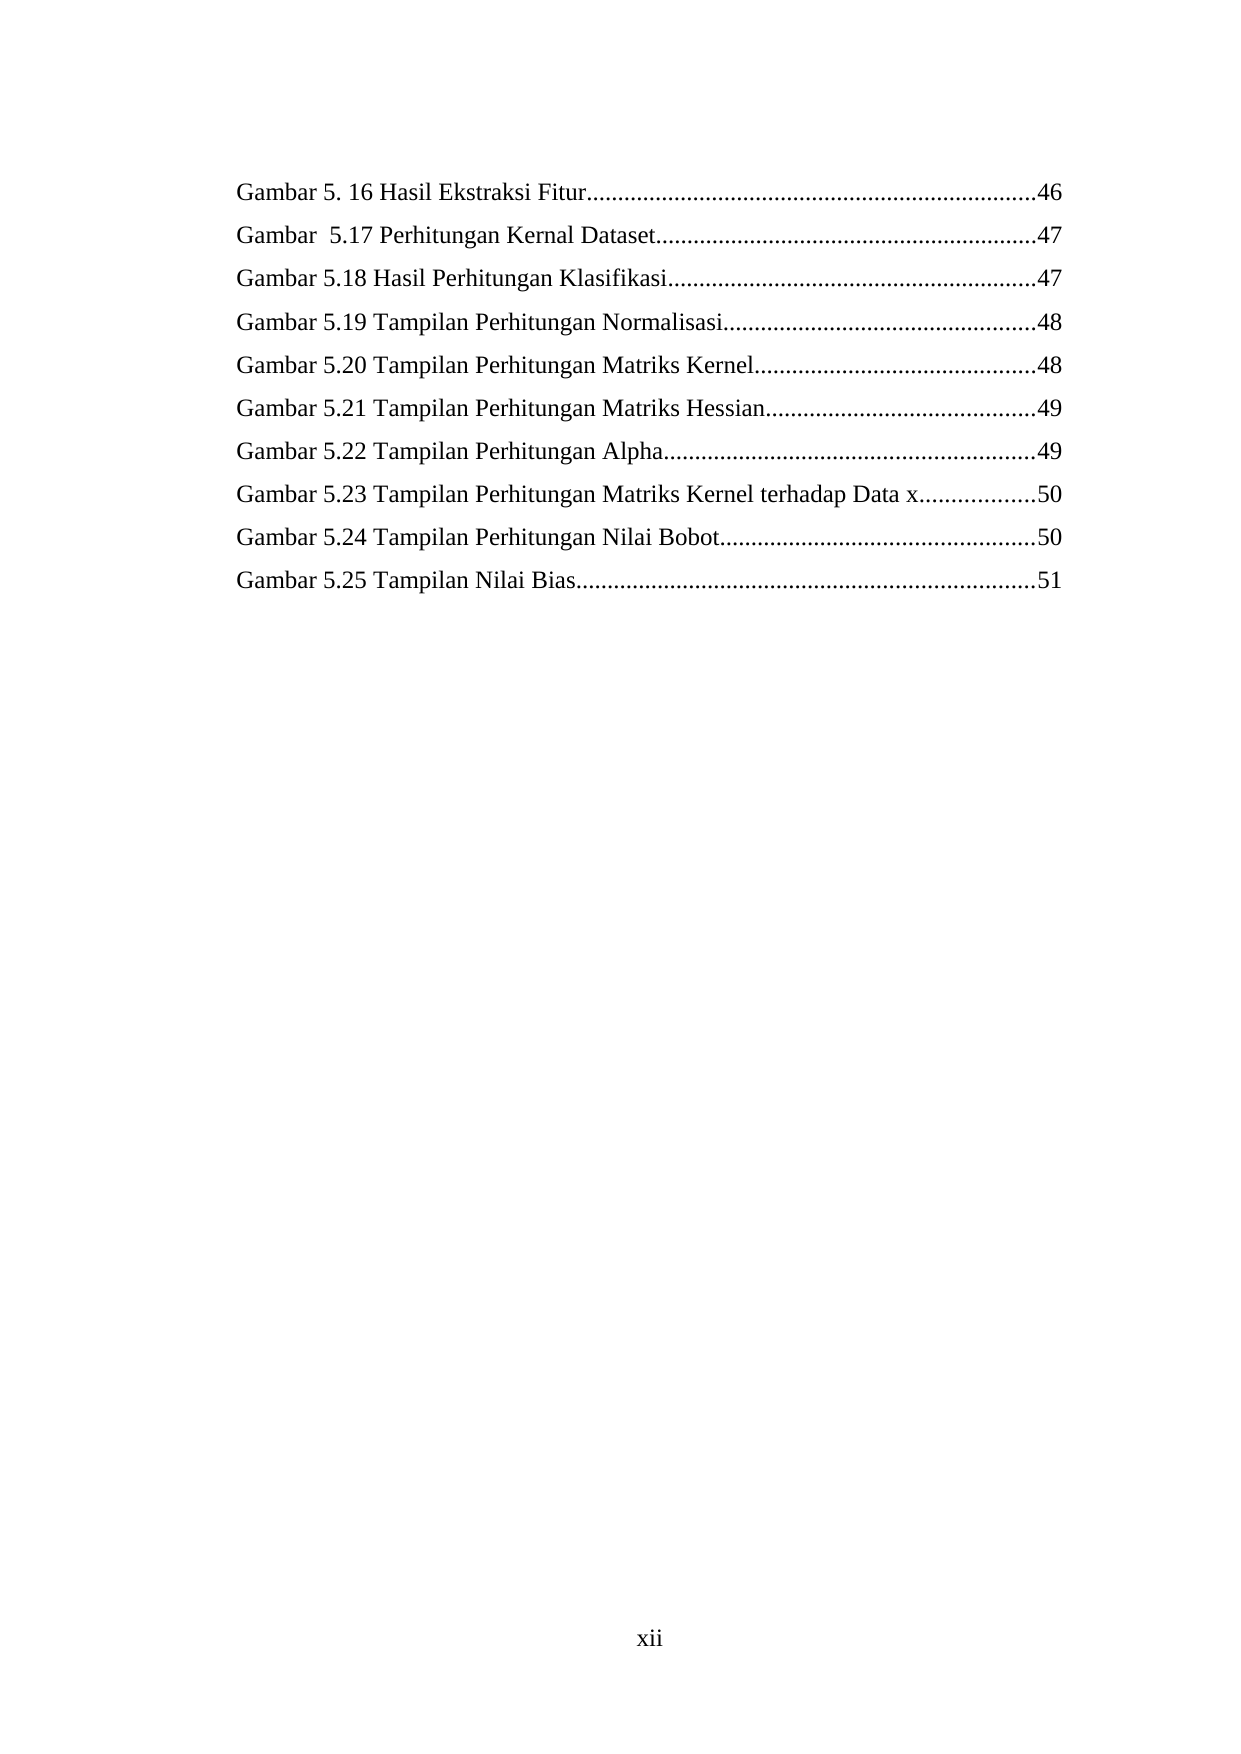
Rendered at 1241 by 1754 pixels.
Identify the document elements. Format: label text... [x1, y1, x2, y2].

text Gambar 5.22 Tampilan Perhitungan Alpha 49 [236, 436, 1063, 465]
text Gambar 5.18 Hasil Perhitungan Klasifikasi 47 [236, 263, 1063, 292]
text Gambar 5. 16 Hasil Ekstraksi Fitur 46 [236, 177, 1063, 206]
text Gambar 5.21 Tampilan Perhitungan Matriks Hessian 49 [236, 393, 1063, 422]
text Gambar 5.20 Tampilan Perhitungan Matriks Kernel 48 [236, 350, 1063, 378]
text Gambar 5.24 Tampilan Perhitungan Nilai Bobot 50 [236, 522, 1063, 551]
text Gambar 5.25 Tampilan Nilai Bias 51 [236, 565, 1063, 594]
text Gambar 5.17 Perhitungan Kernal Dataset 47 [236, 220, 1063, 249]
text Gambar 5.19 Tampilan Perhitungan Normalisasi 48 [236, 307, 1063, 335]
text Gambar 5.23 Tampilan Perhitungan Matriks Kernel terhadap Data x 50 [236, 479, 1063, 508]
